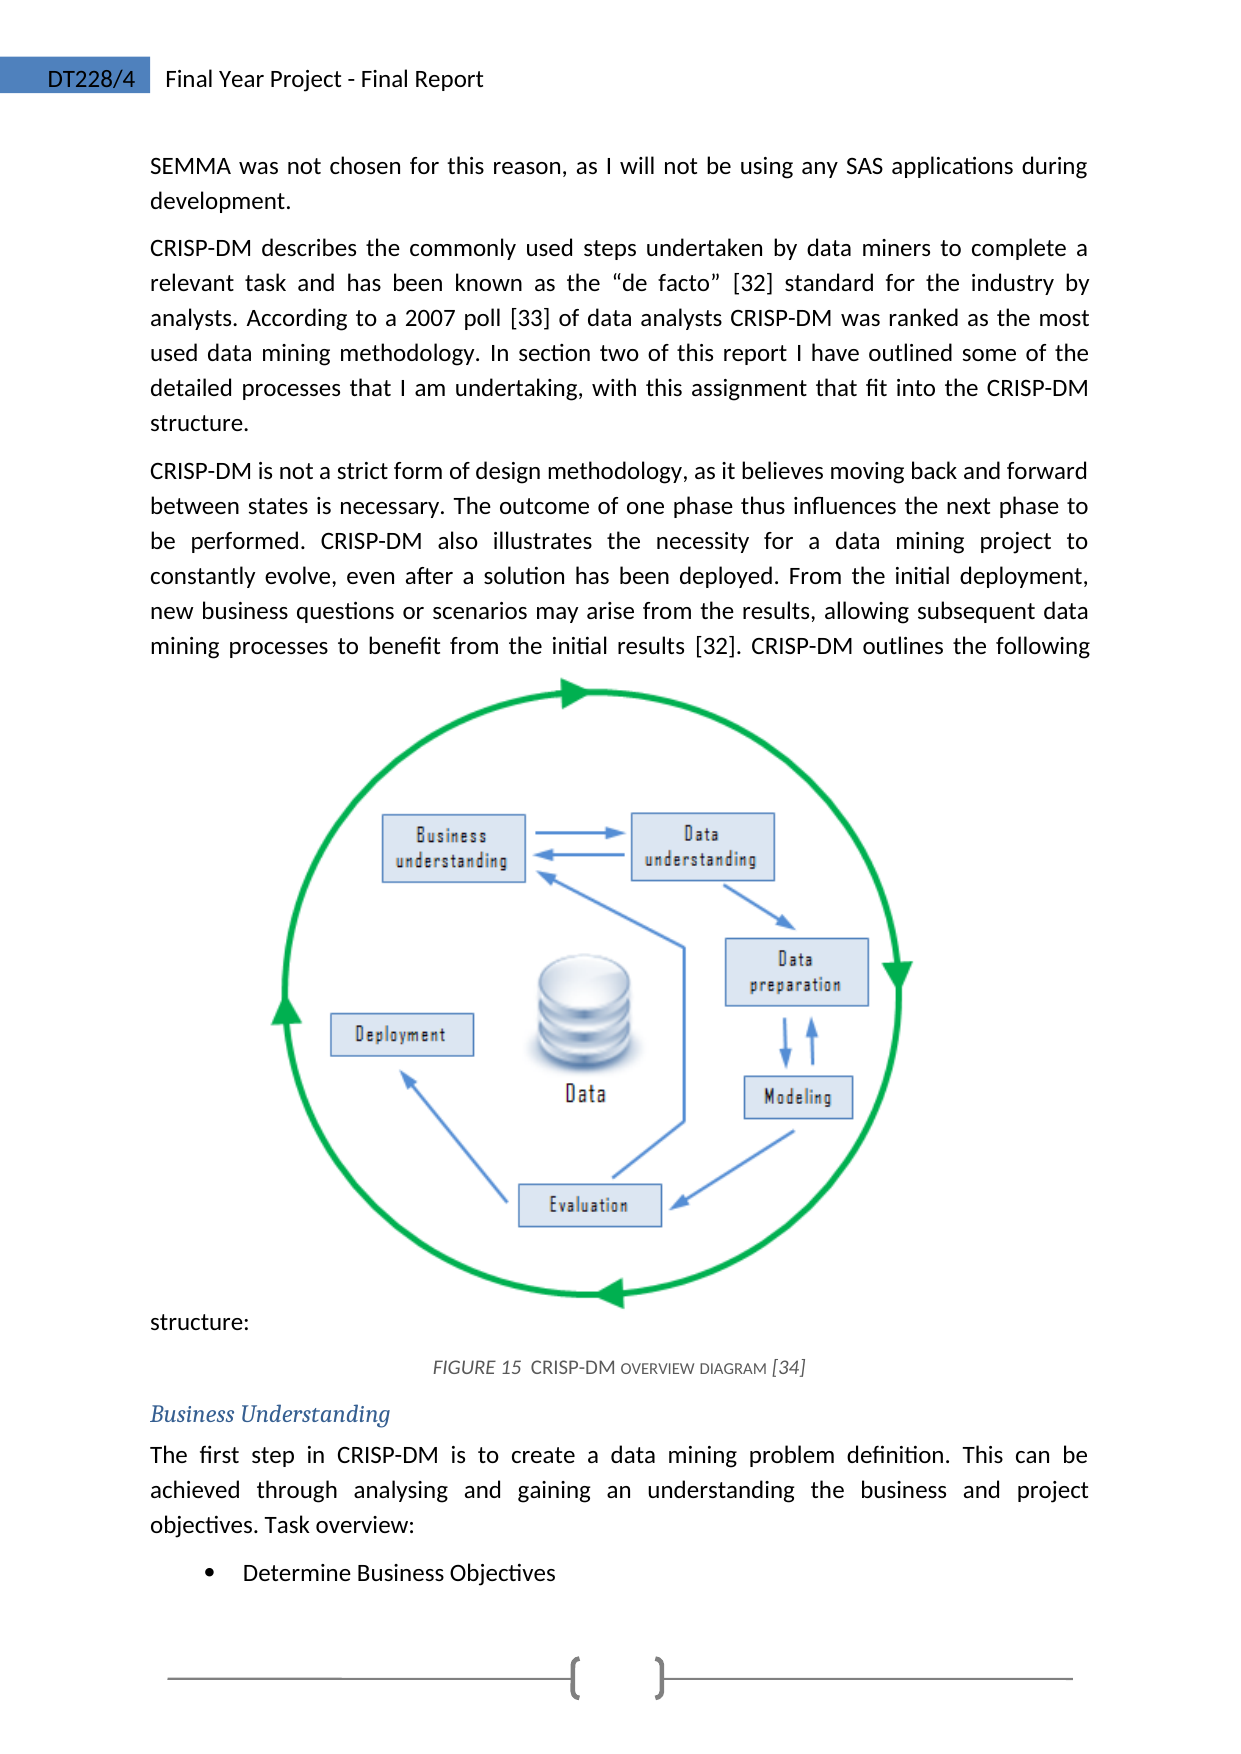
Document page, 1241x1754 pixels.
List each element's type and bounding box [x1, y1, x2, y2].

picture [250, 665, 932, 1331]
